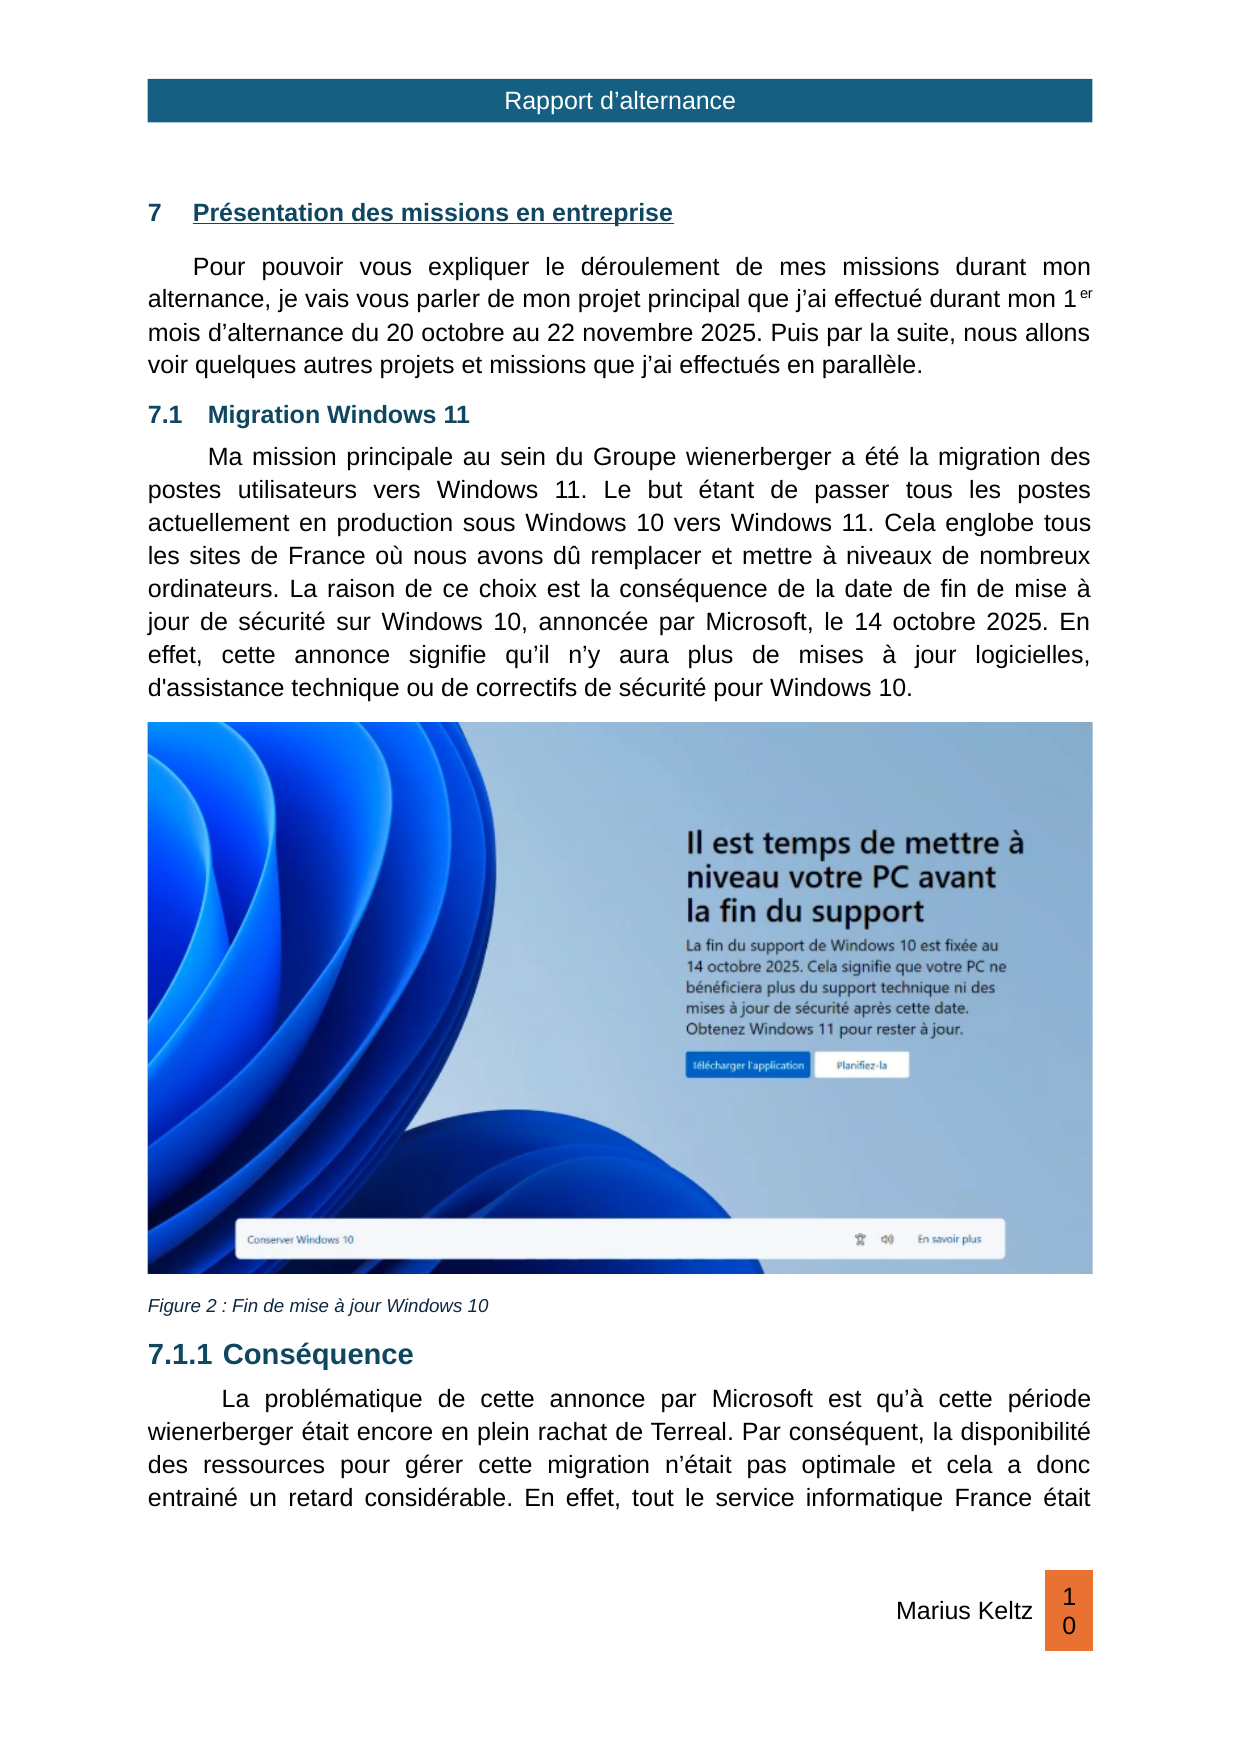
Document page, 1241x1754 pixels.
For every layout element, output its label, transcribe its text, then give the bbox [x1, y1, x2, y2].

subtitle Présentation des missions en entreprise [148, 198, 1093, 226]
subtitle Migration Windows 11 [148, 400, 1093, 429]
subtitle Conséquence [148, 1337, 1093, 1371]
text Pour pouvoir vous expliquer le déroulement de mes missions durant mon alternance, je vais vous parler de mon projet principal que j’ai effectué durant mon 1er mois d’alternance du 20 octobre au 22 novembre 2025. Puis par la suite, nous allons voir quelques autres projets et missions que j’ai effectués en parallèle. [148, 251, 1093, 379]
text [148, 1384, 1093, 1512]
picture [147, 722, 1093, 1274]
text Ma mission principale au sein du Groupe wienerberger a été la migration des postes utilisateurs vers Windows 11. Le but étant de passer tous les postes actuellement en production sous Windows 10 vers Windows 11. Cela englobe tous les sites de France où nous avons dû remplacer et mettre à niveaux de nombreux ordinateurs. La raison de ce choix est la conséquence de la date de fin de mise à jour de sécurité sur Windows 10, annoncée par Microsoft, le 14 octobre 2025. En effet, cette annonce signifie qu’il n’y aura plus de mises à jour logicielles, d'assistance technique ou de correctifs de sécurité pour Windows 10. [148, 442, 1093, 701]
